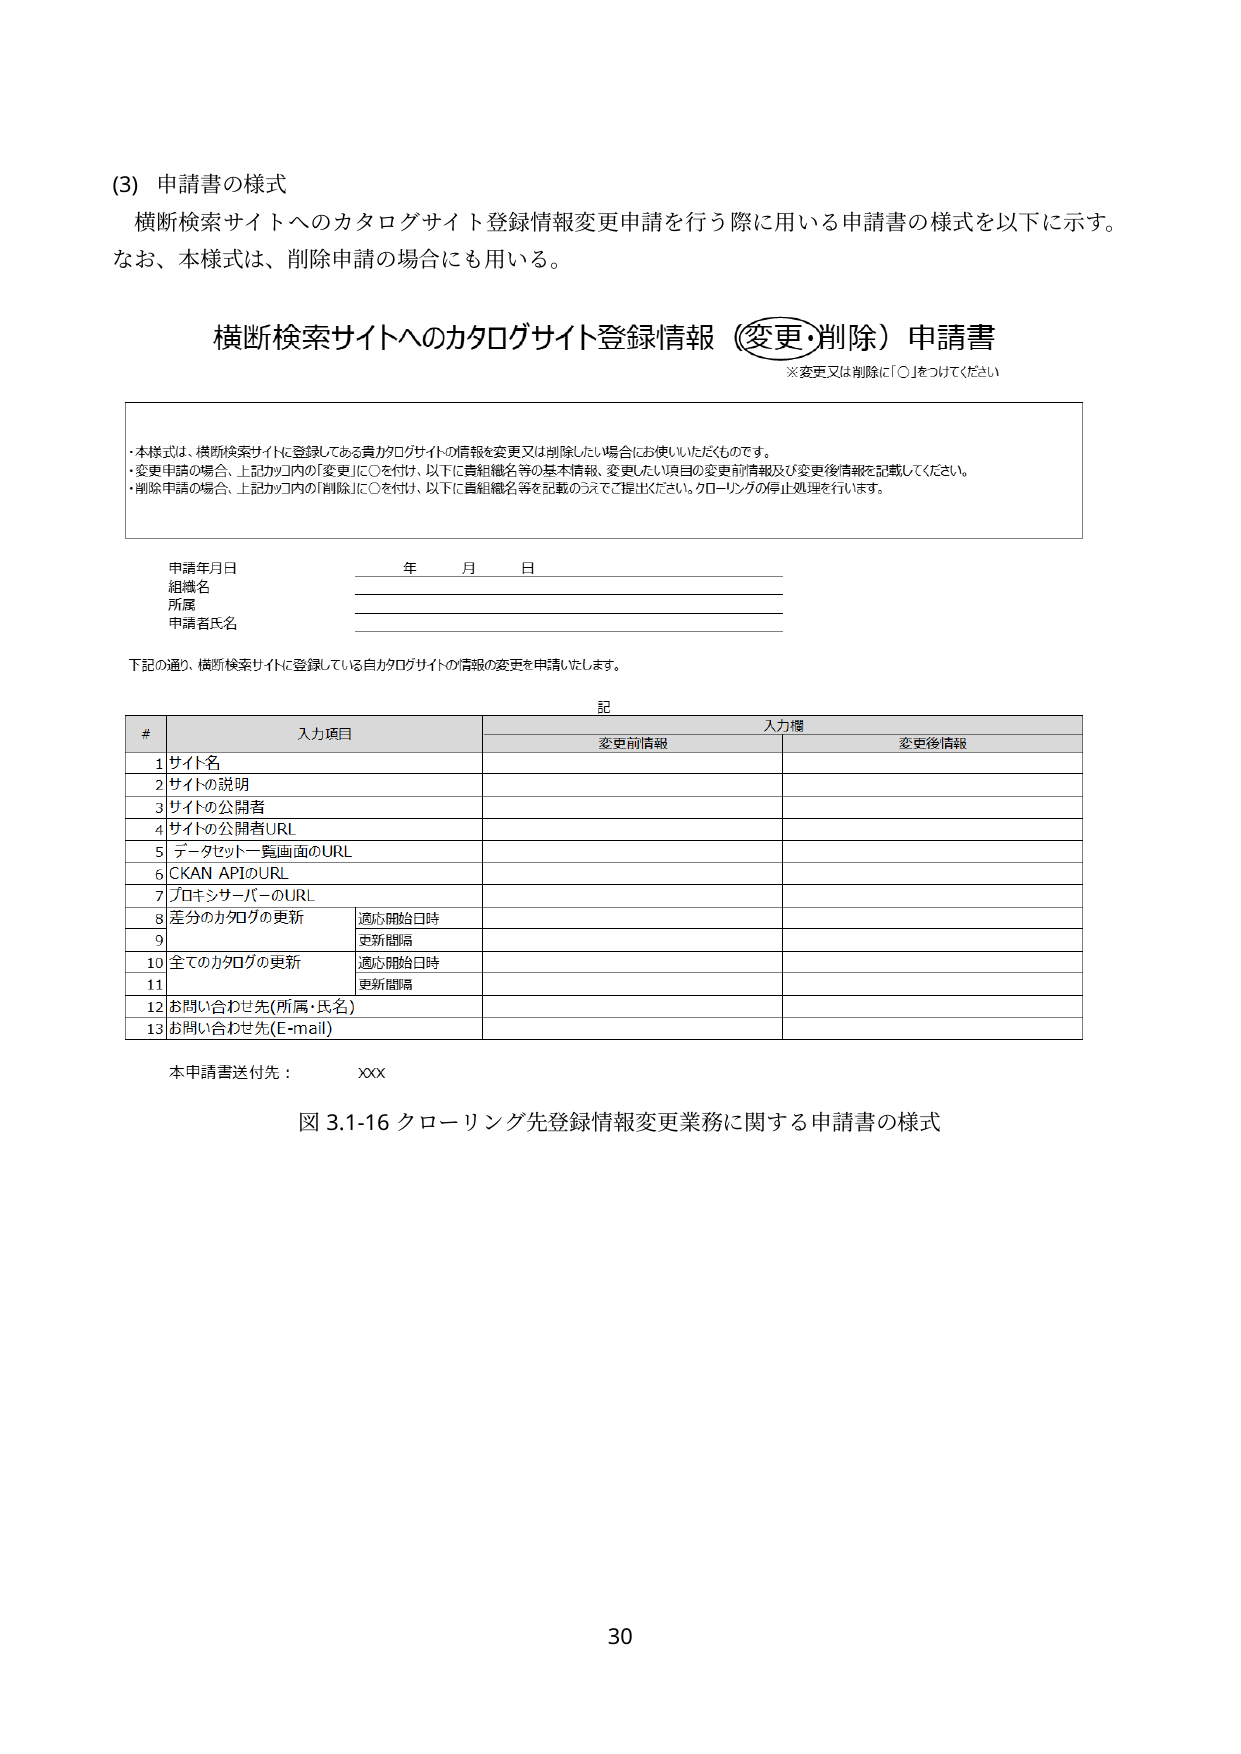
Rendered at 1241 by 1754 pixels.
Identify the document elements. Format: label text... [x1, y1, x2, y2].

picture [112, 314, 1096, 1090]
text 横断検索サイトへのカタログサイト登録情報変更申請を行う際に用いる申請書の様式を以下に示す。なお、本様式は、削除申請の場合にも用いる。 [112, 202, 1128, 277]
subtitle 申請書の様式 [112, 164, 1128, 202]
